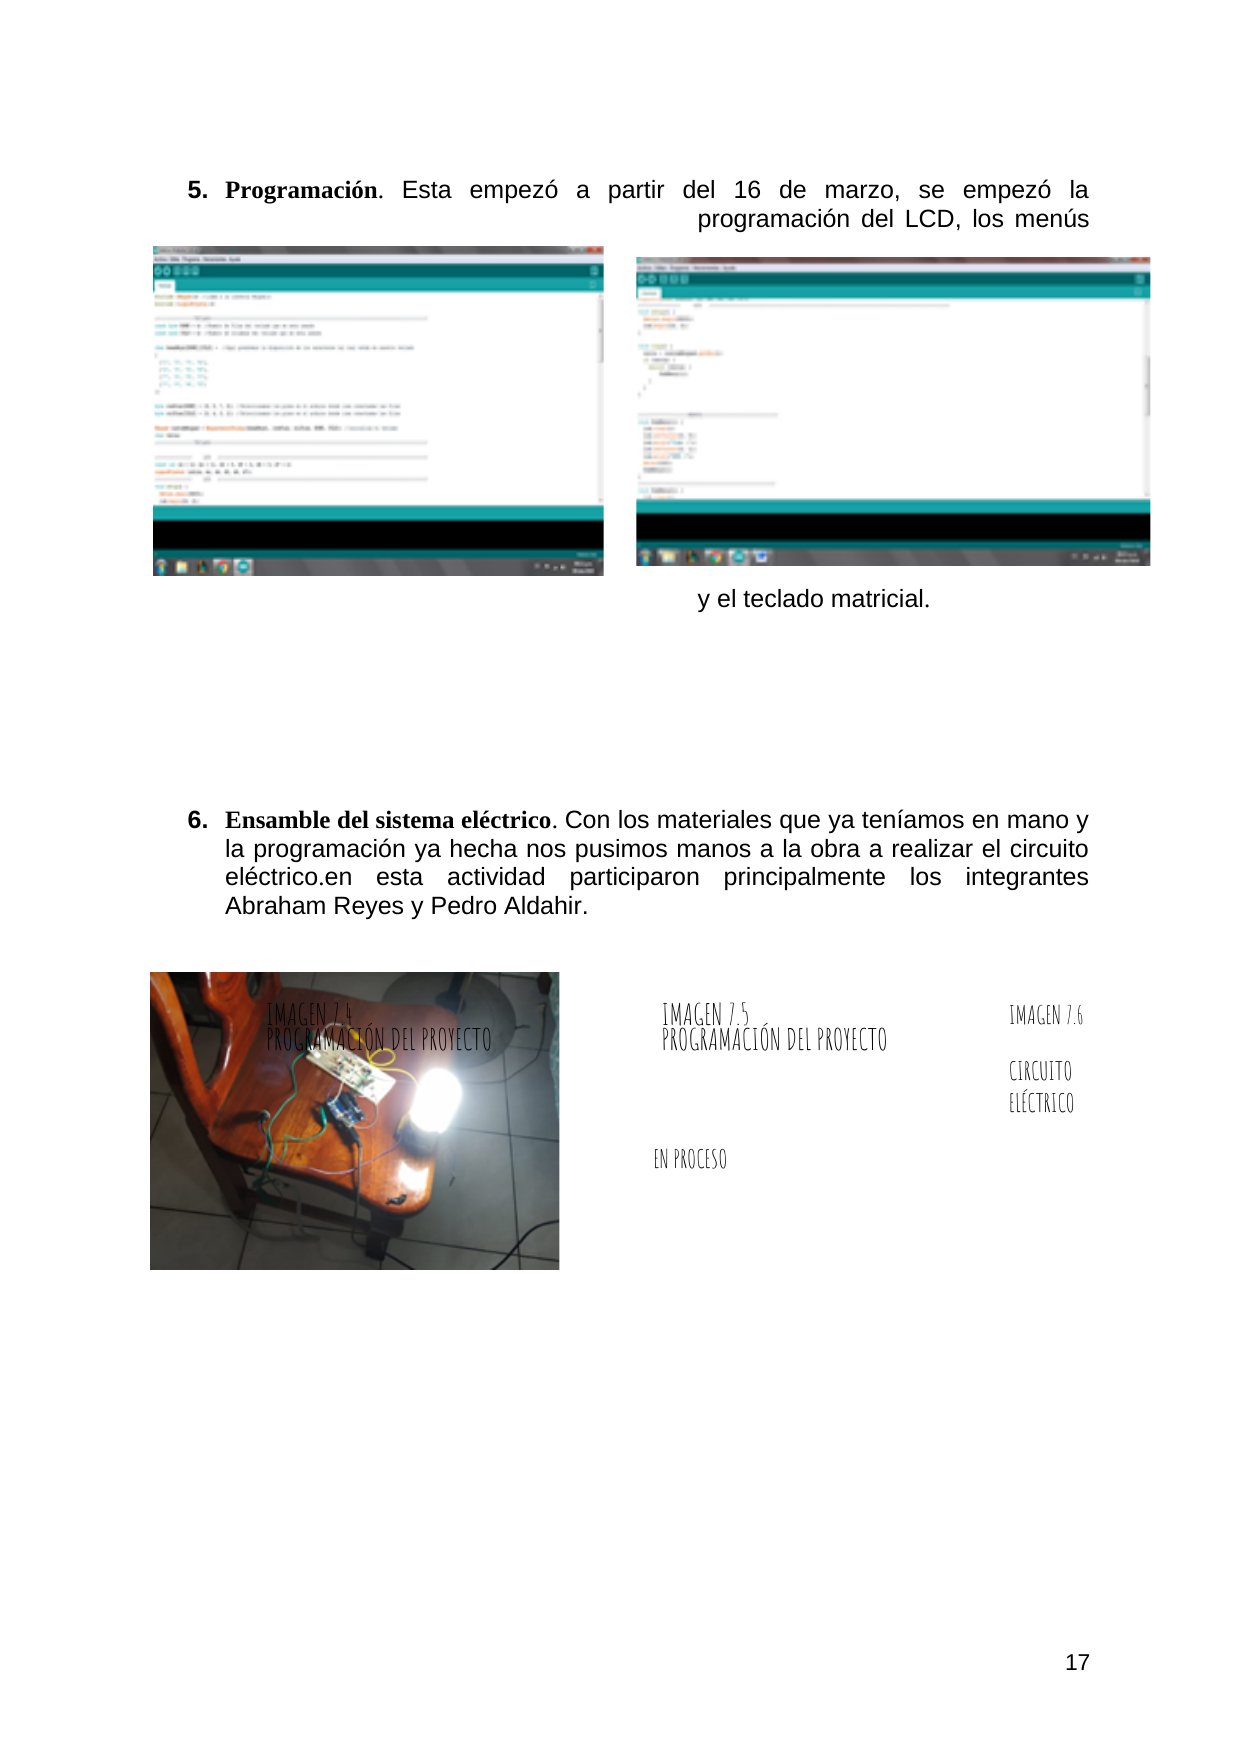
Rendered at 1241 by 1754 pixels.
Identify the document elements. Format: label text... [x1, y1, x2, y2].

text IMAGEN 7.6 [560, 999, 1090, 1030]
picture [153, 246, 604, 576]
list Ensamble del sistema eléctrico. Con los materiales que ya teníamos en mano y la programación ya hecha nos pusimos manos a la obra a realizar el circuito eléctrico.en esta actividad participaron principalmente los integrantes Abraham Reyes y Pedro Aldahir. [187, 805, 1090, 920]
text CIRCUITO ELÉCTRICO [560, 1055, 1090, 1118]
picture [636, 257, 1151, 566]
picture [150, 972, 560, 1270]
text EN PROCESO [560, 1143, 1090, 1175]
